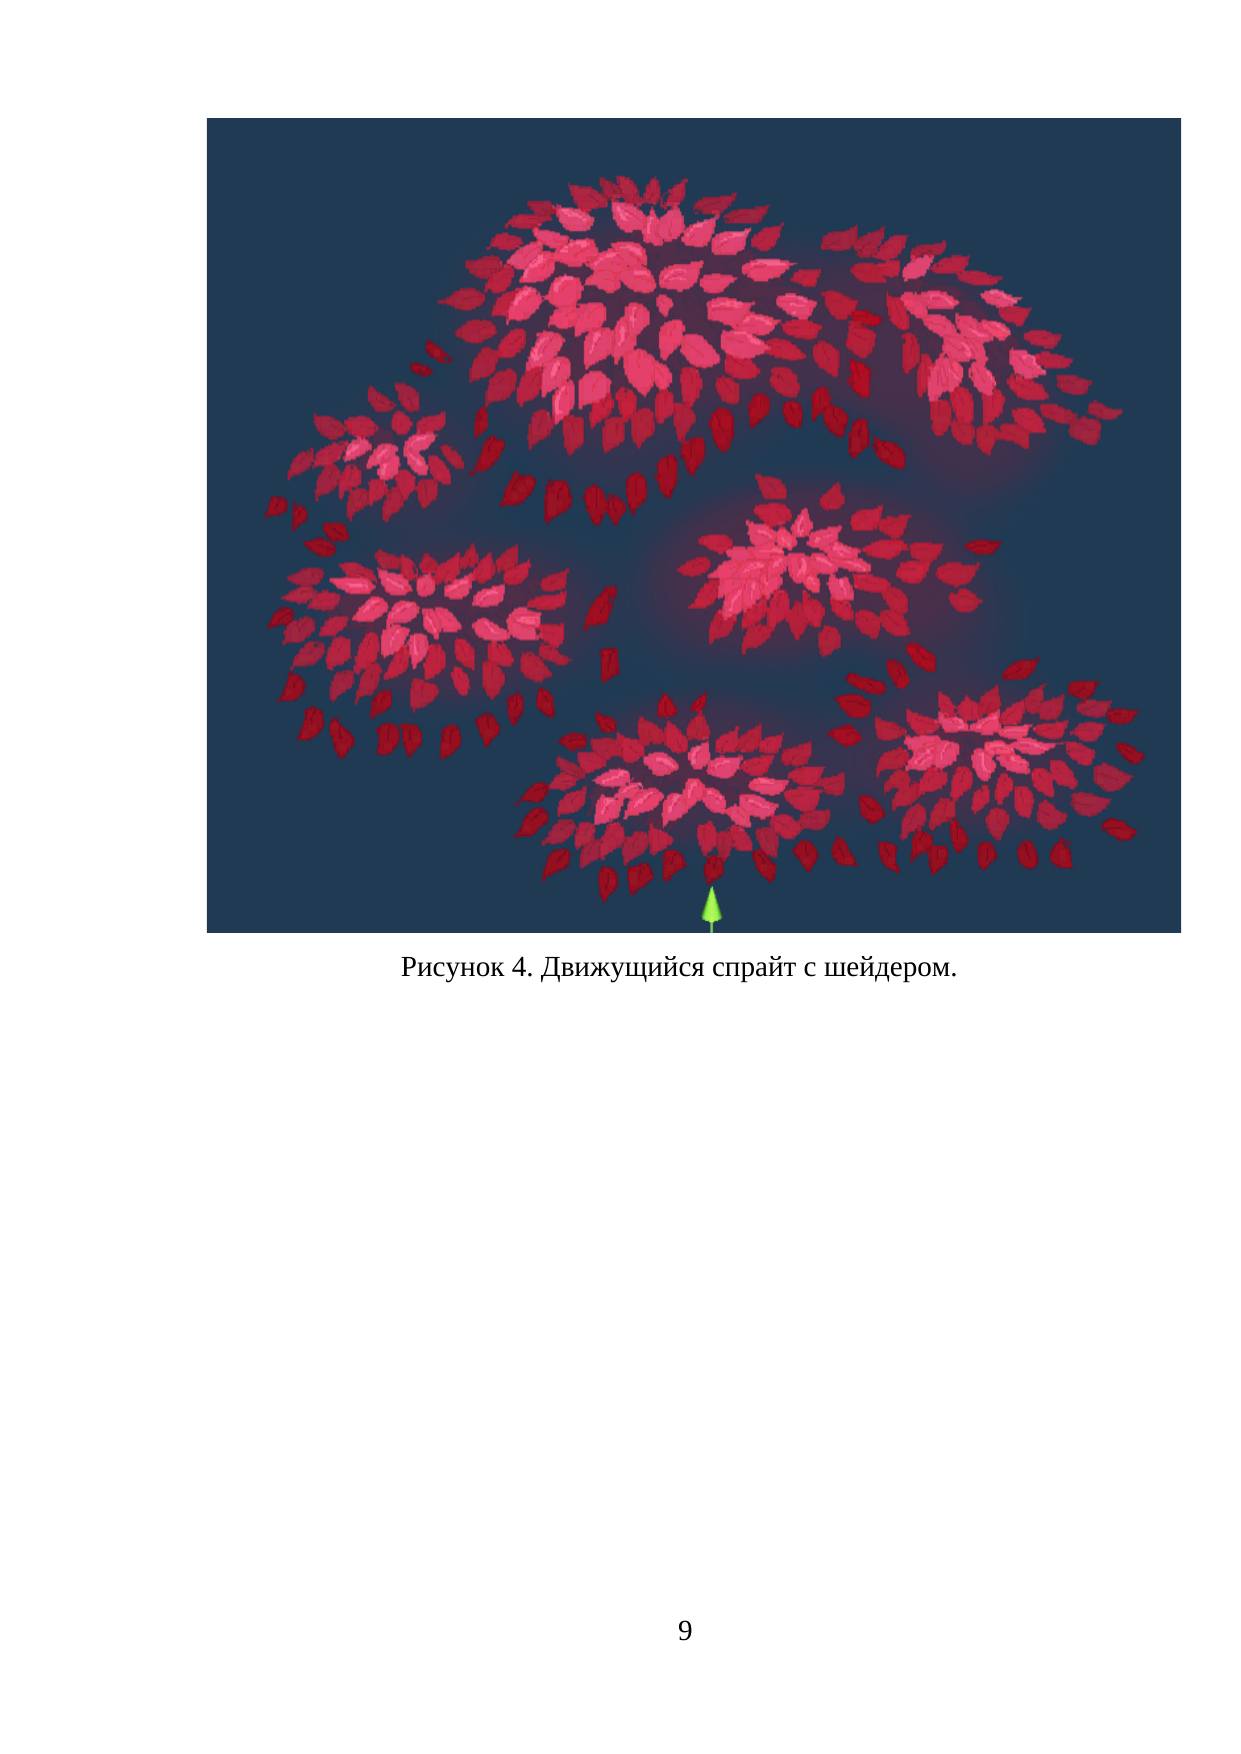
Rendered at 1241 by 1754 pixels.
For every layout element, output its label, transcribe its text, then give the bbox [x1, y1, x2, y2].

text Рисунок 4. Движущийся спрайт с шейдером. [207, 949, 1152, 982]
picture [206, 118, 1182, 933]
